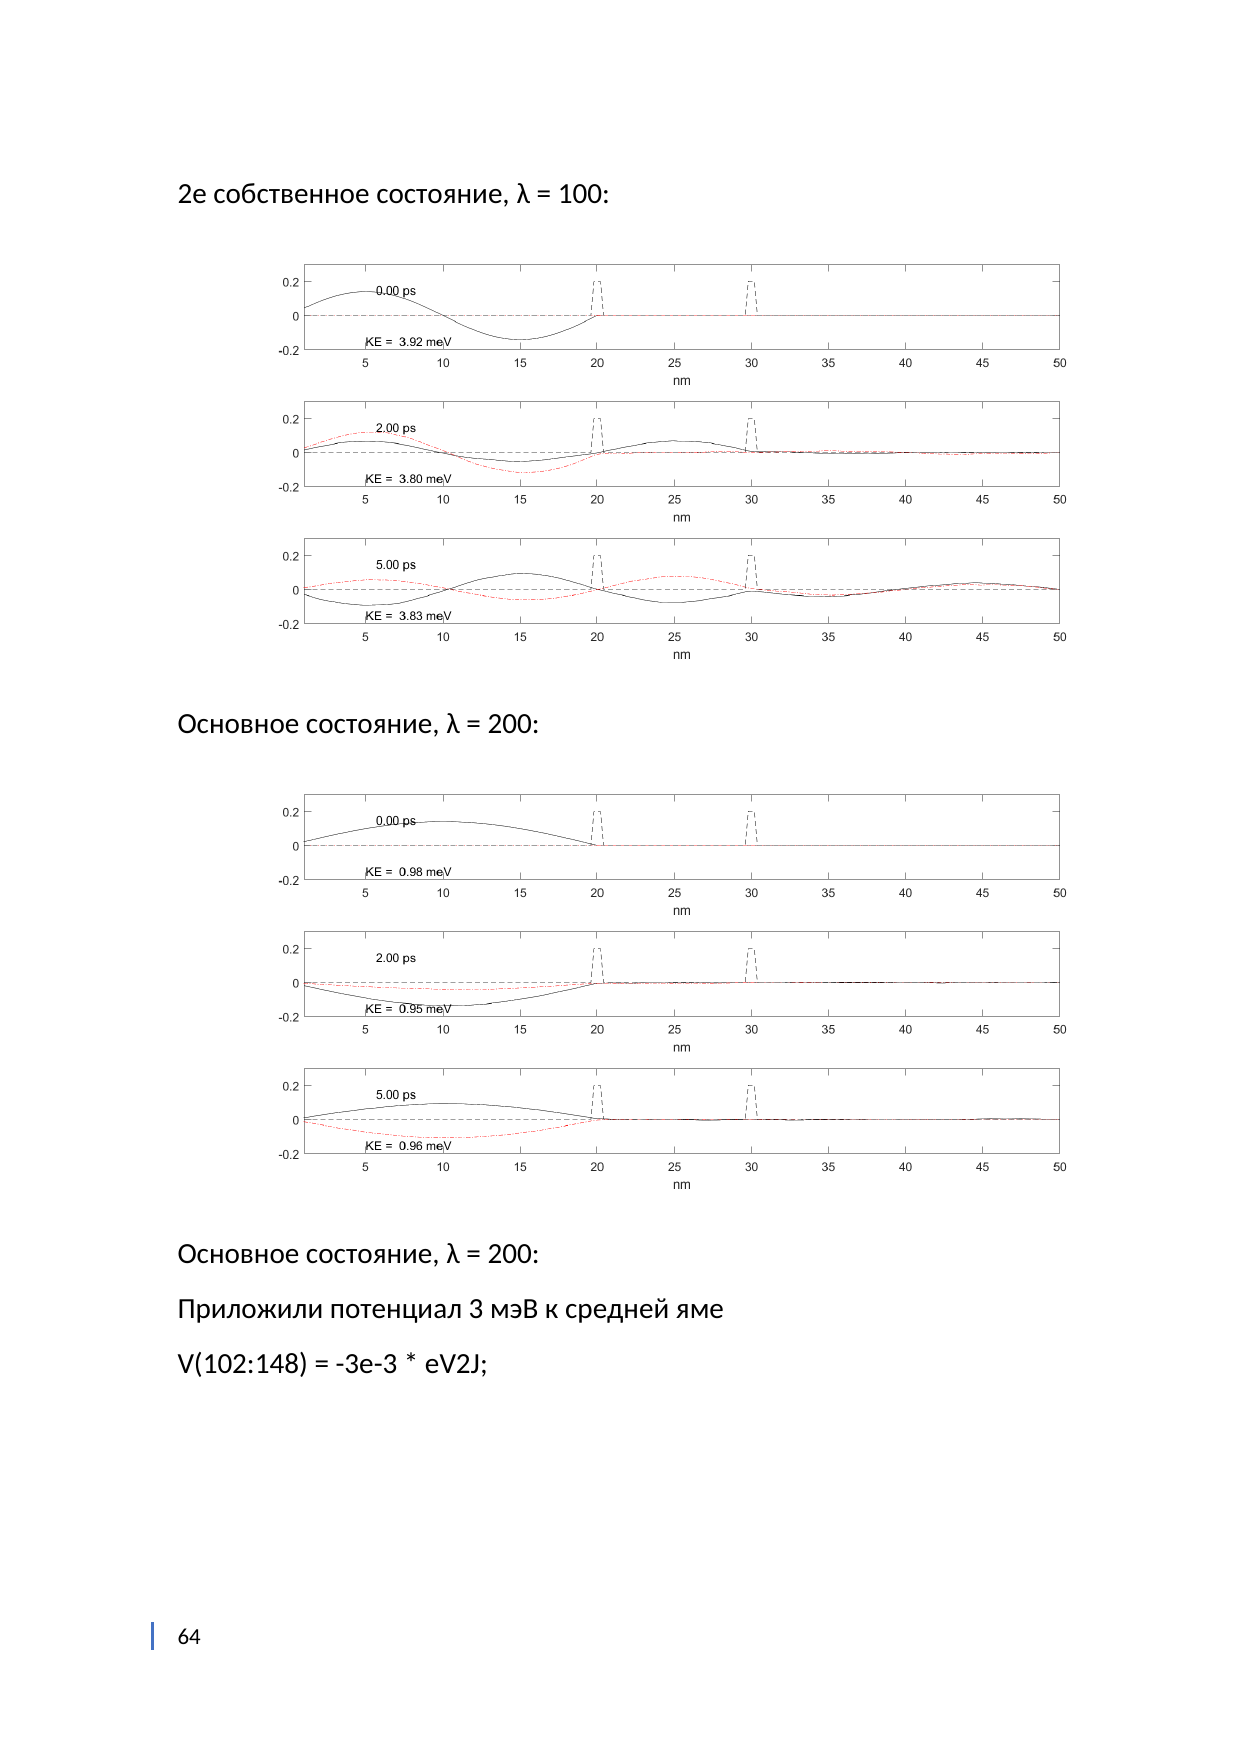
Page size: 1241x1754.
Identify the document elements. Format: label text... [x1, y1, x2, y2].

text V(102:148) = -3e-3 * eV2J; [177, 1346, 1152, 1381]
text 2е собственное состояние, λ = 100: [177, 175, 1152, 211]
text Основное состояние, λ = 200: [177, 705, 1152, 741]
text Приложили потенциал 3 мэВ к средней яме [177, 1291, 1152, 1326]
picture [177, 760, 1152, 1217]
picture [177, 230, 1152, 687]
text Основное состояние, λ = 200: [177, 1235, 1152, 1271]
